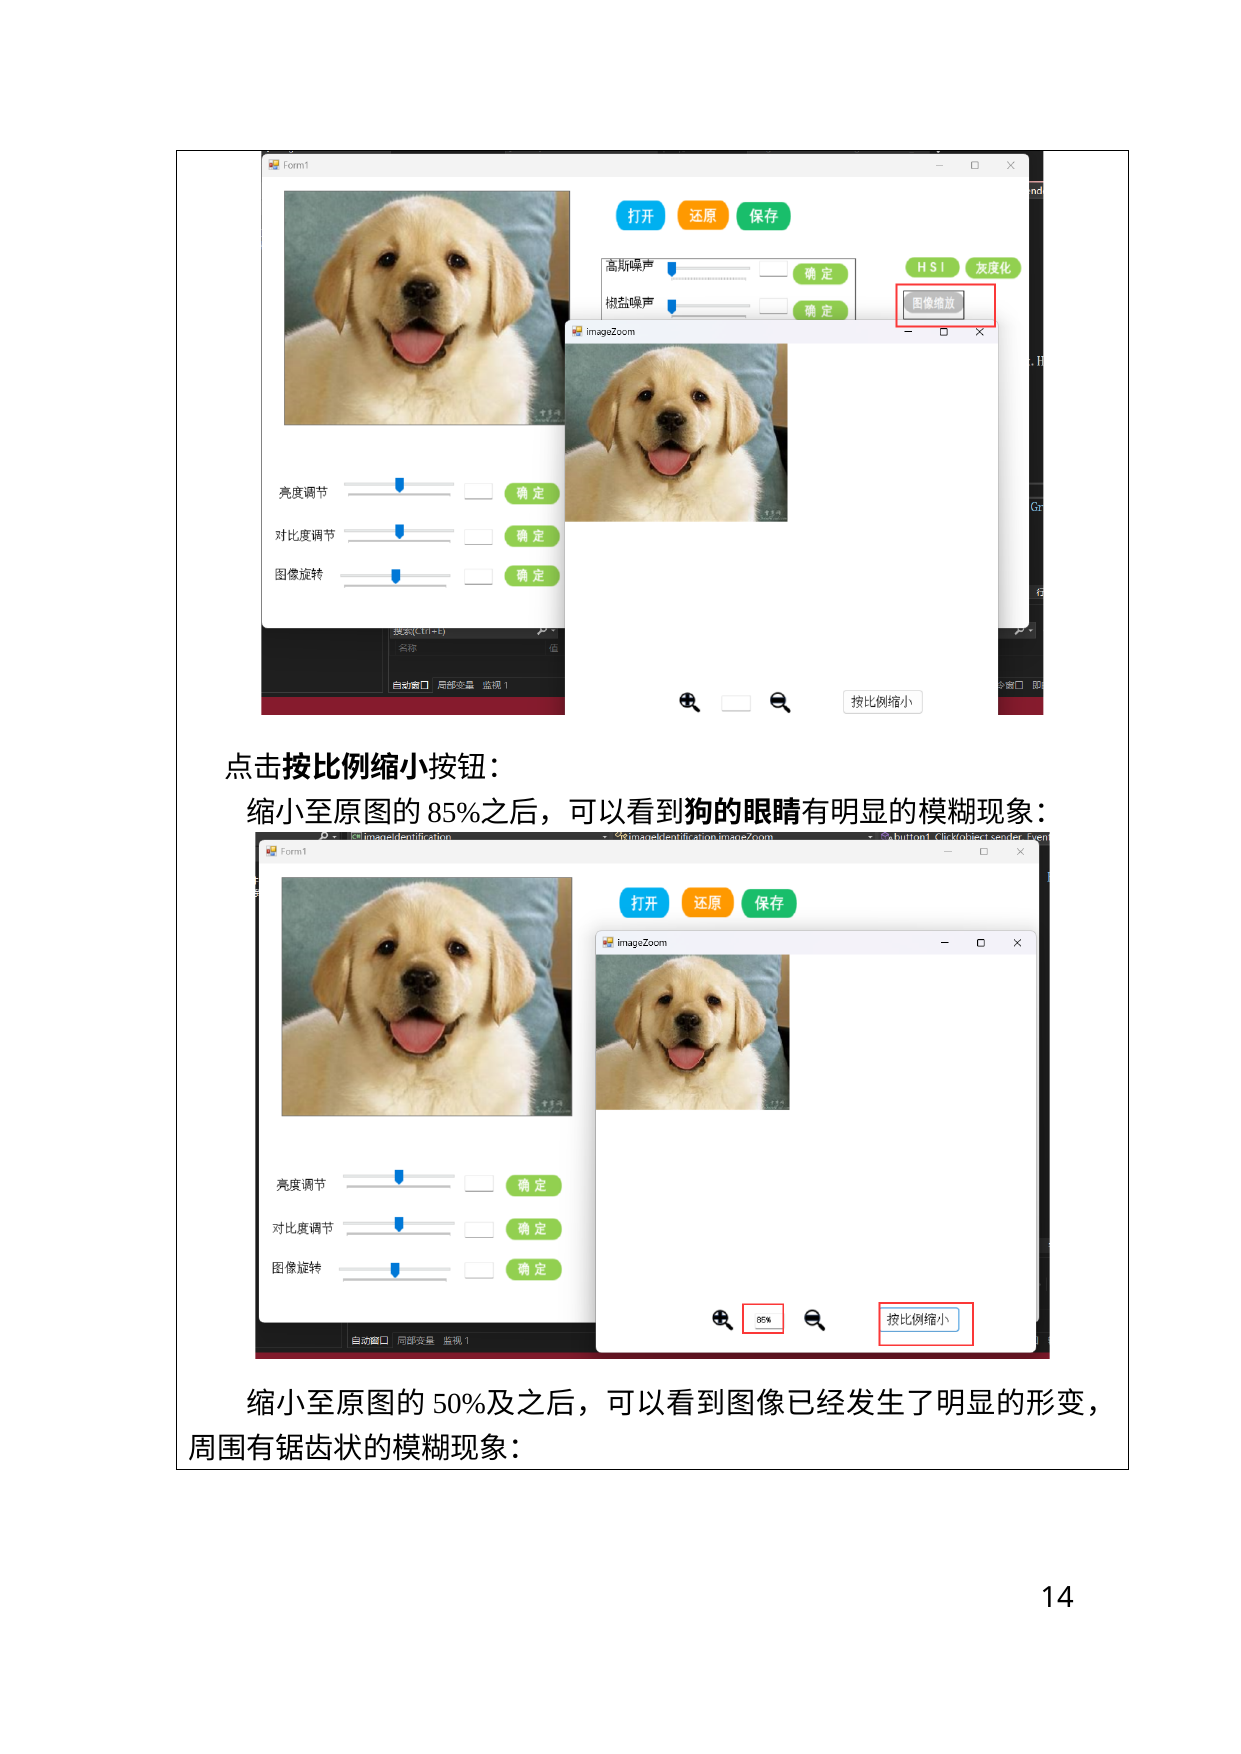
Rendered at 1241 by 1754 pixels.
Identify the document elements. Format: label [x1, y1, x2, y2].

picture [255, 832, 1050, 1359]
table_cell [177, 151, 1128, 1468]
picture [261, 151, 1044, 715]
